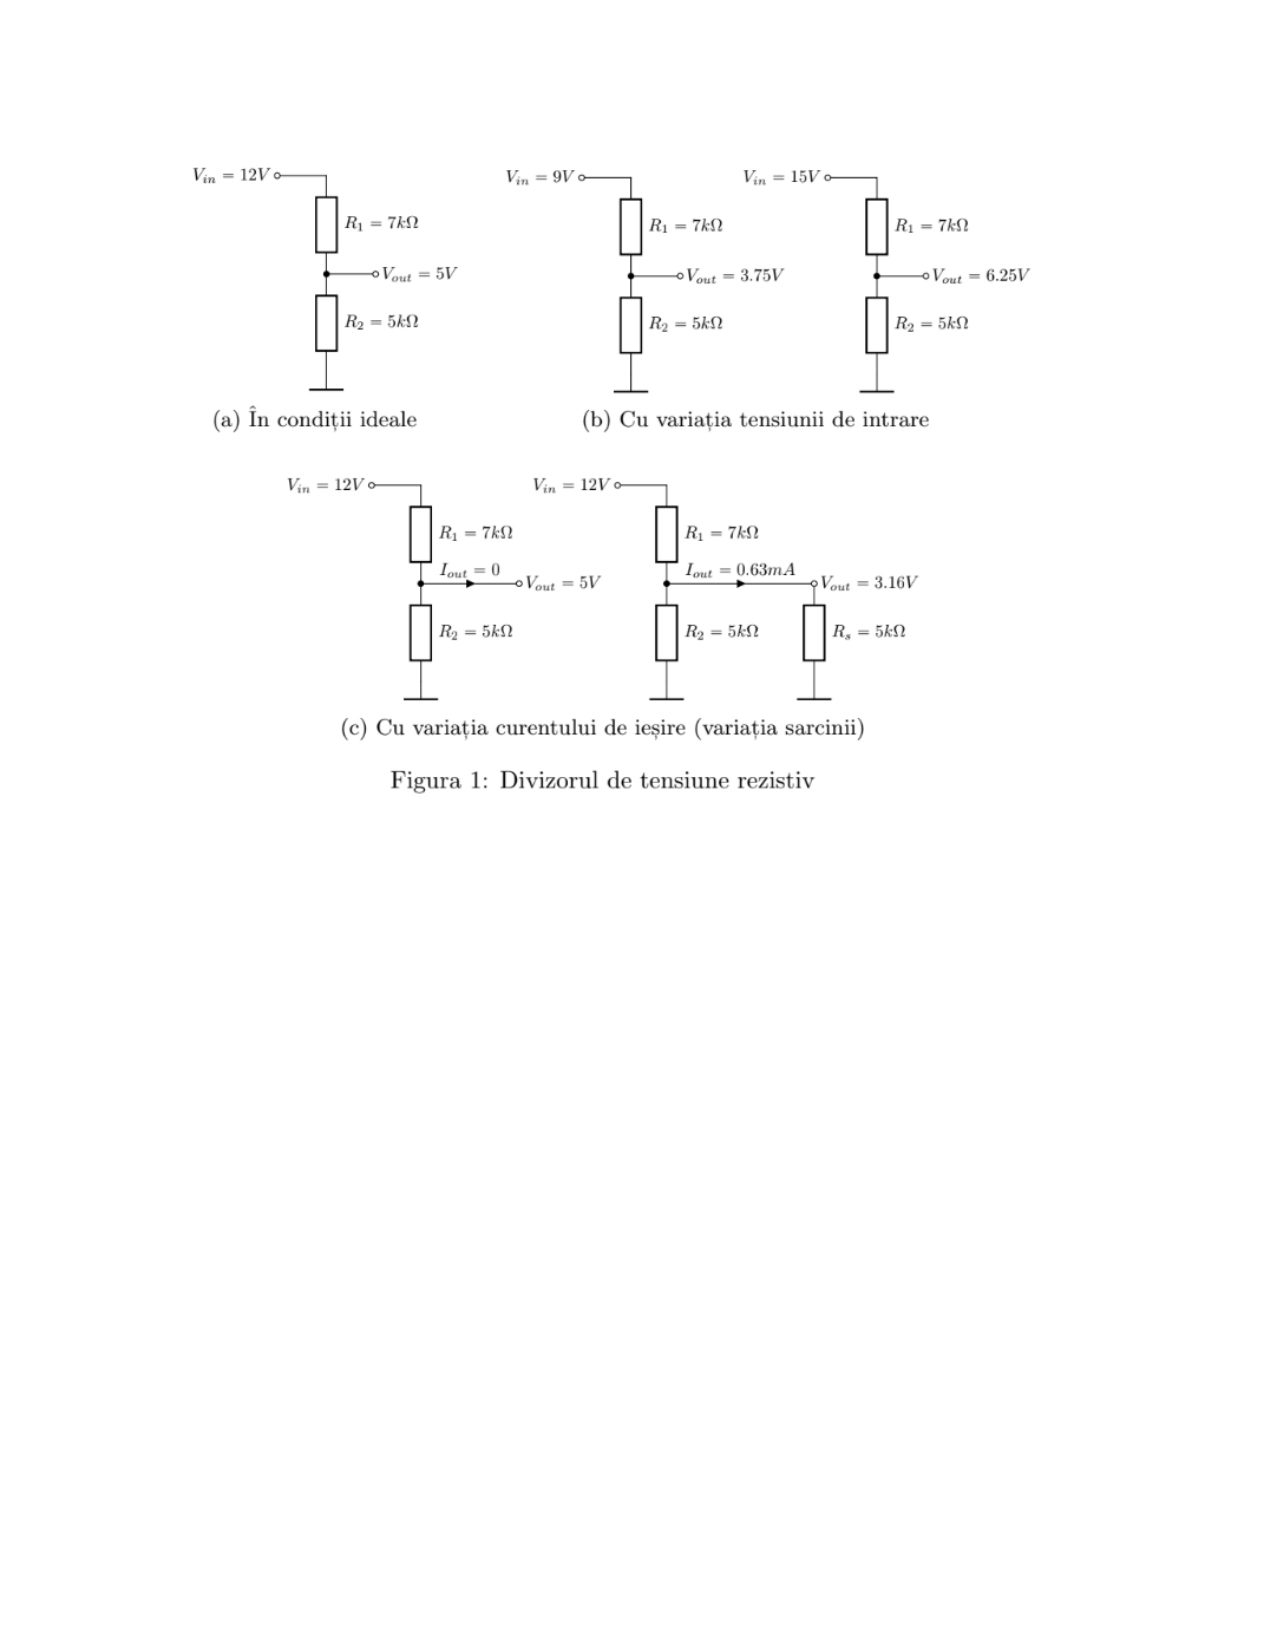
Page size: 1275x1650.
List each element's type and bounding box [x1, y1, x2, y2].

picture [150, 150, 1125, 809]
